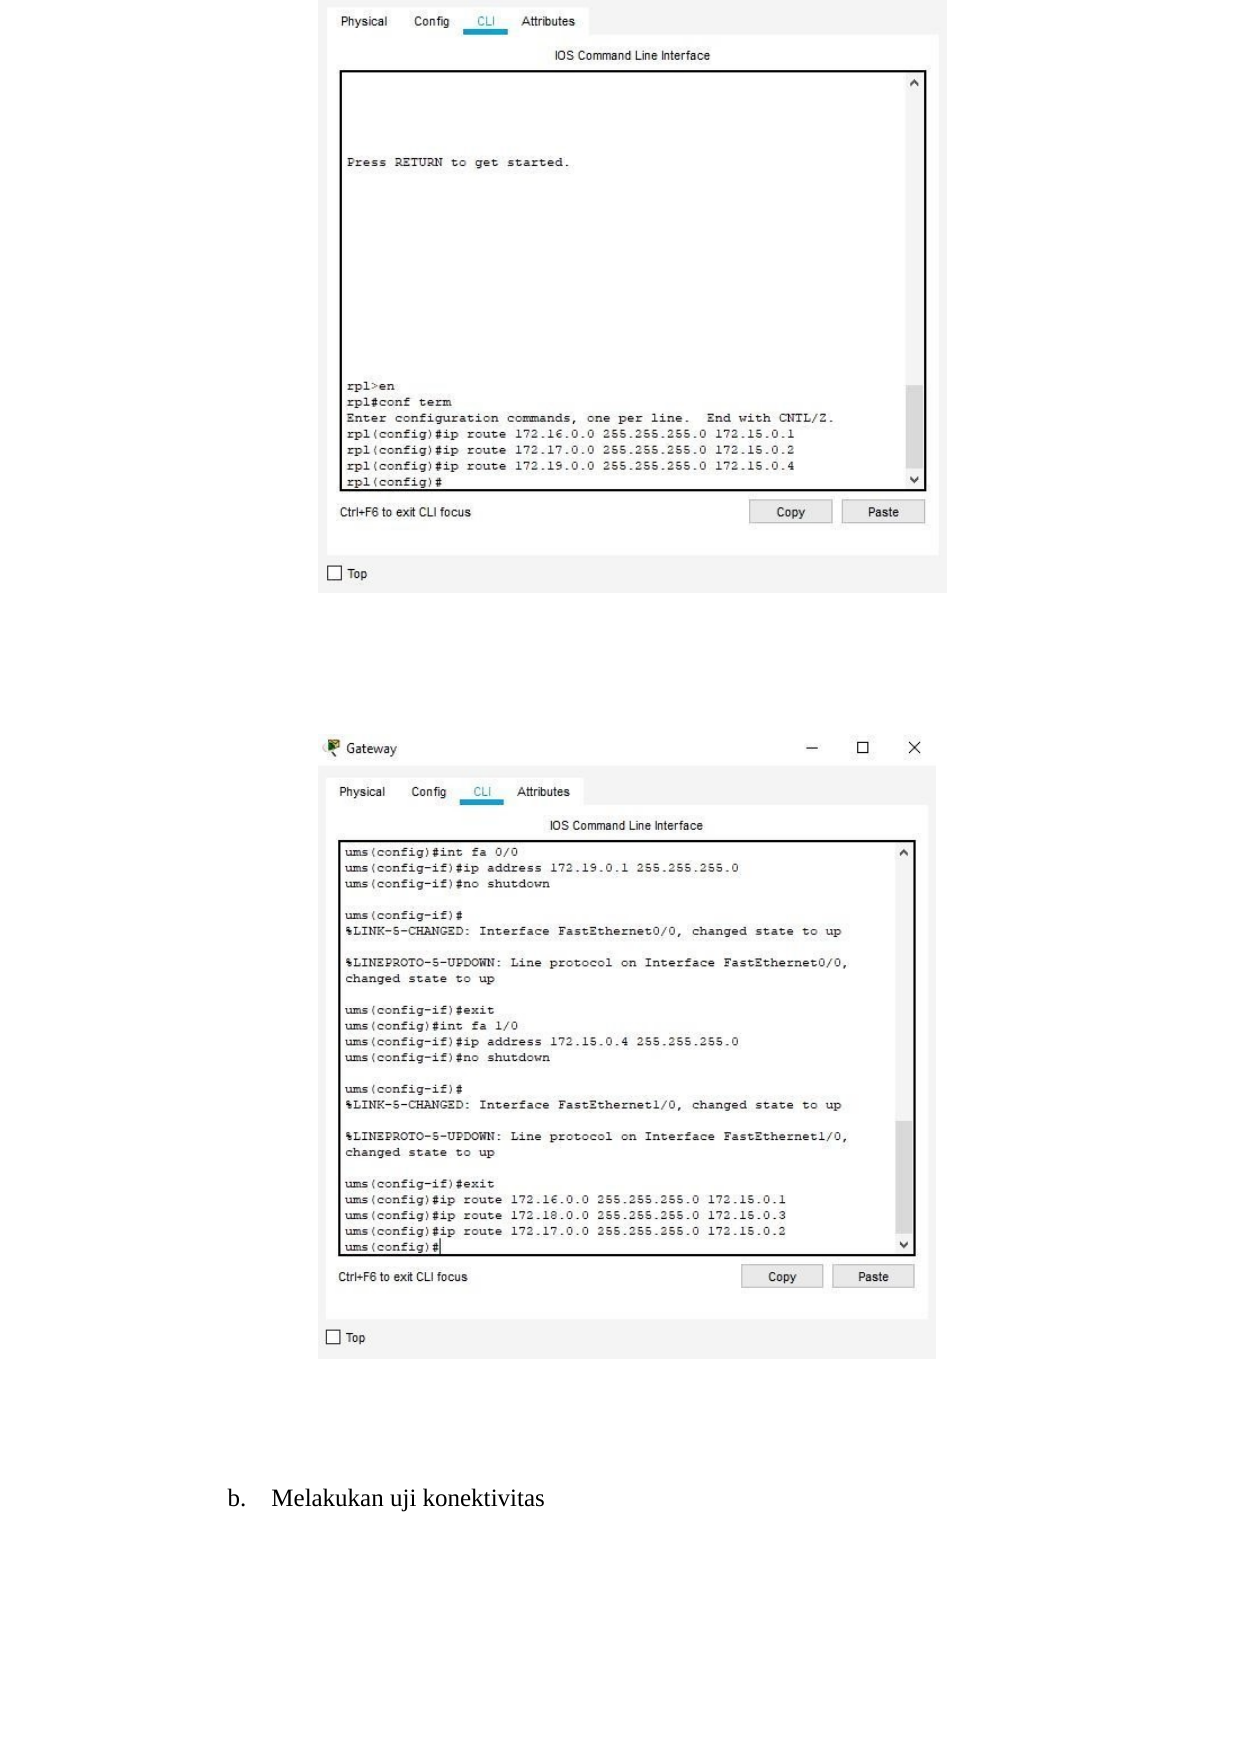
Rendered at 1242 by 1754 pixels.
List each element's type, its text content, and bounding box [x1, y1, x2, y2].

picture [318, 0, 947, 593]
picture [318, 734, 936, 1359]
text b. Melakukan uji konektivitas [188, 1483, 1056, 1512]
